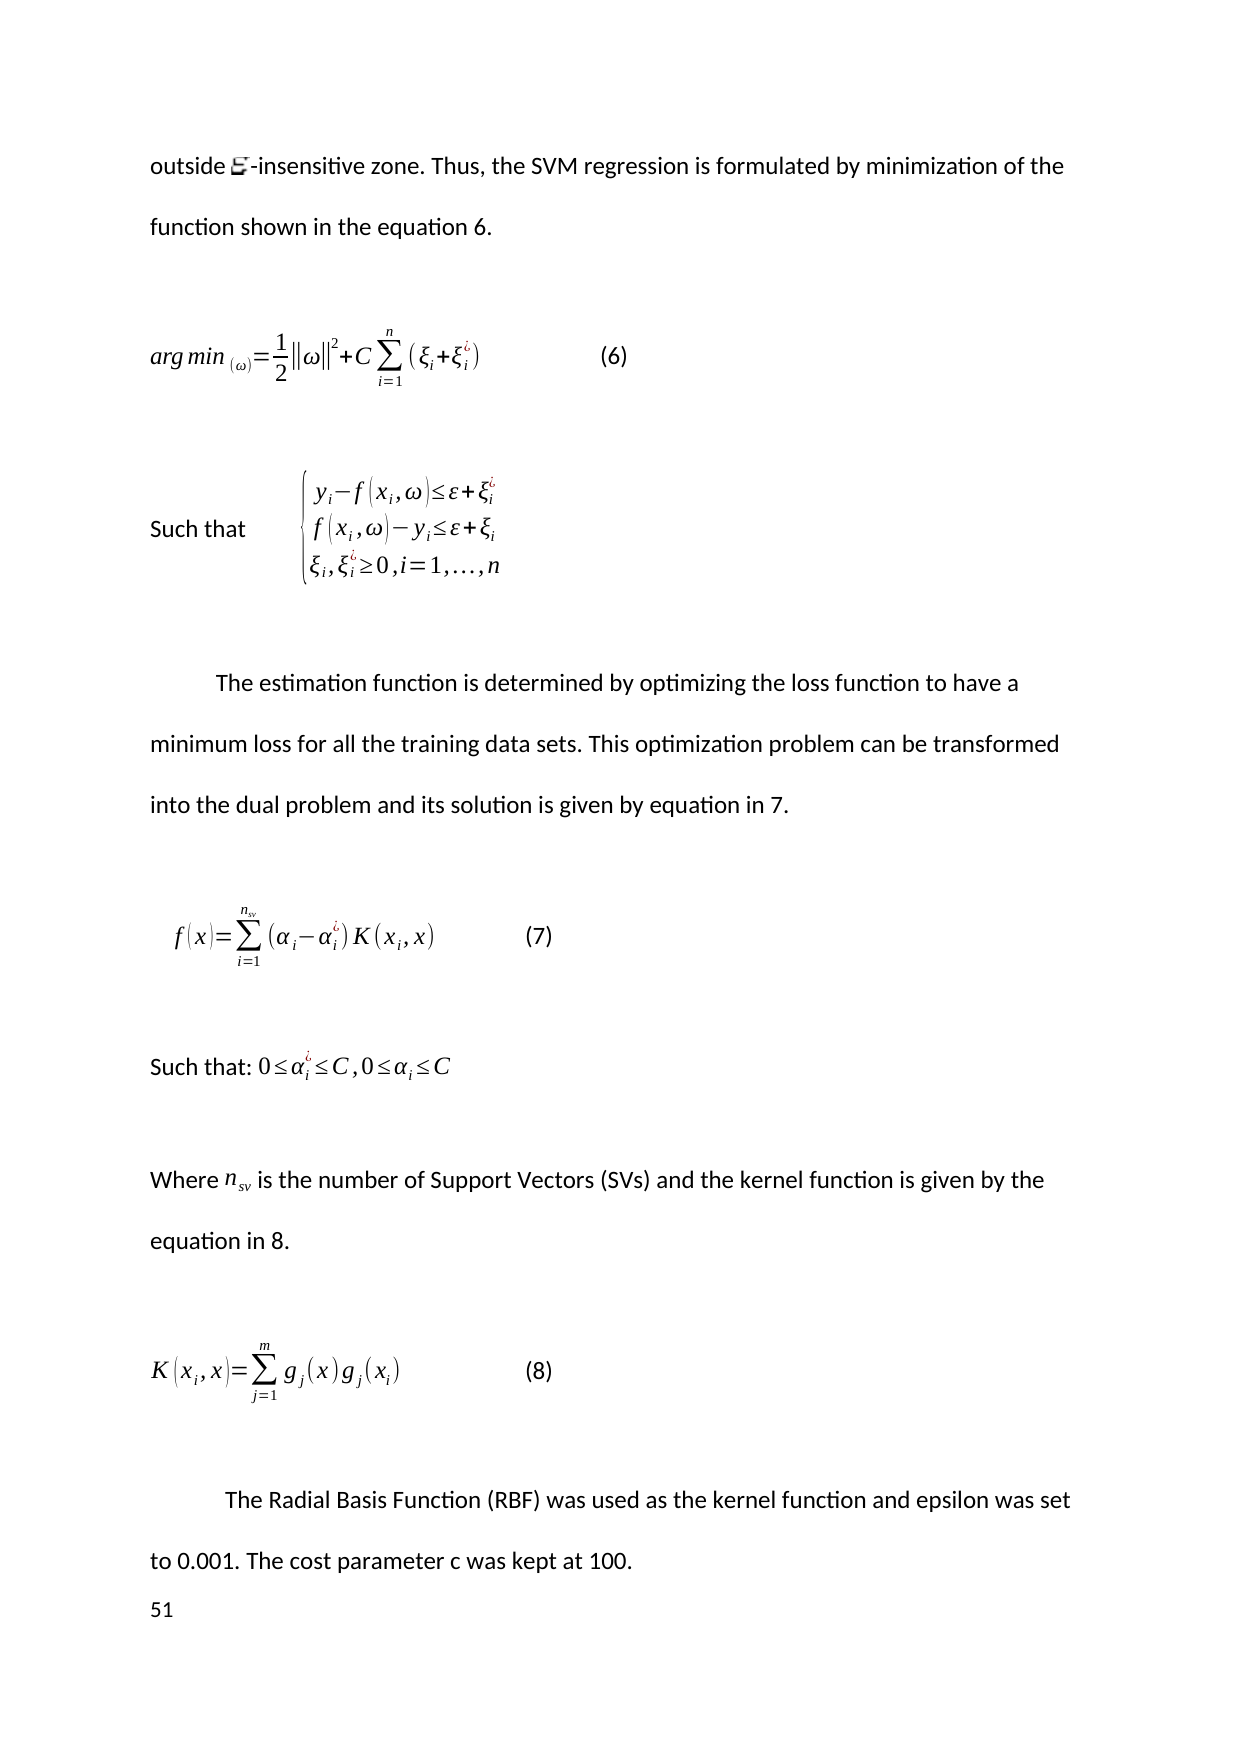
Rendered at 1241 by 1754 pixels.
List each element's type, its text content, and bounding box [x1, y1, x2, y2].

text Such that [150, 470, 1090, 587]
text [150, 150, 1090, 242]
text (7) [150, 901, 1090, 970]
text The Radial Basis Function (RBF) was used as the kernel function and epsilon was set to 0.001. The cost parameter c was kept at 100. [150, 1484, 1090, 1576]
text The estimation function is determined by optimizing the loss function to have a minimum loss for all the training data sets. This optimization problem can be transformed into the dual problem and its solution is given by equation in 7. [150, 667, 1090, 820]
text (6) [150, 322, 1090, 389]
text Such that: [150, 1051, 1090, 1083]
text Where is the number of Support Vectors (SVs) and the kernel function is given by the equation in 8. [150, 1164, 1090, 1256]
picture [231, 157, 250, 175]
text (8) [150, 1337, 1090, 1404]
